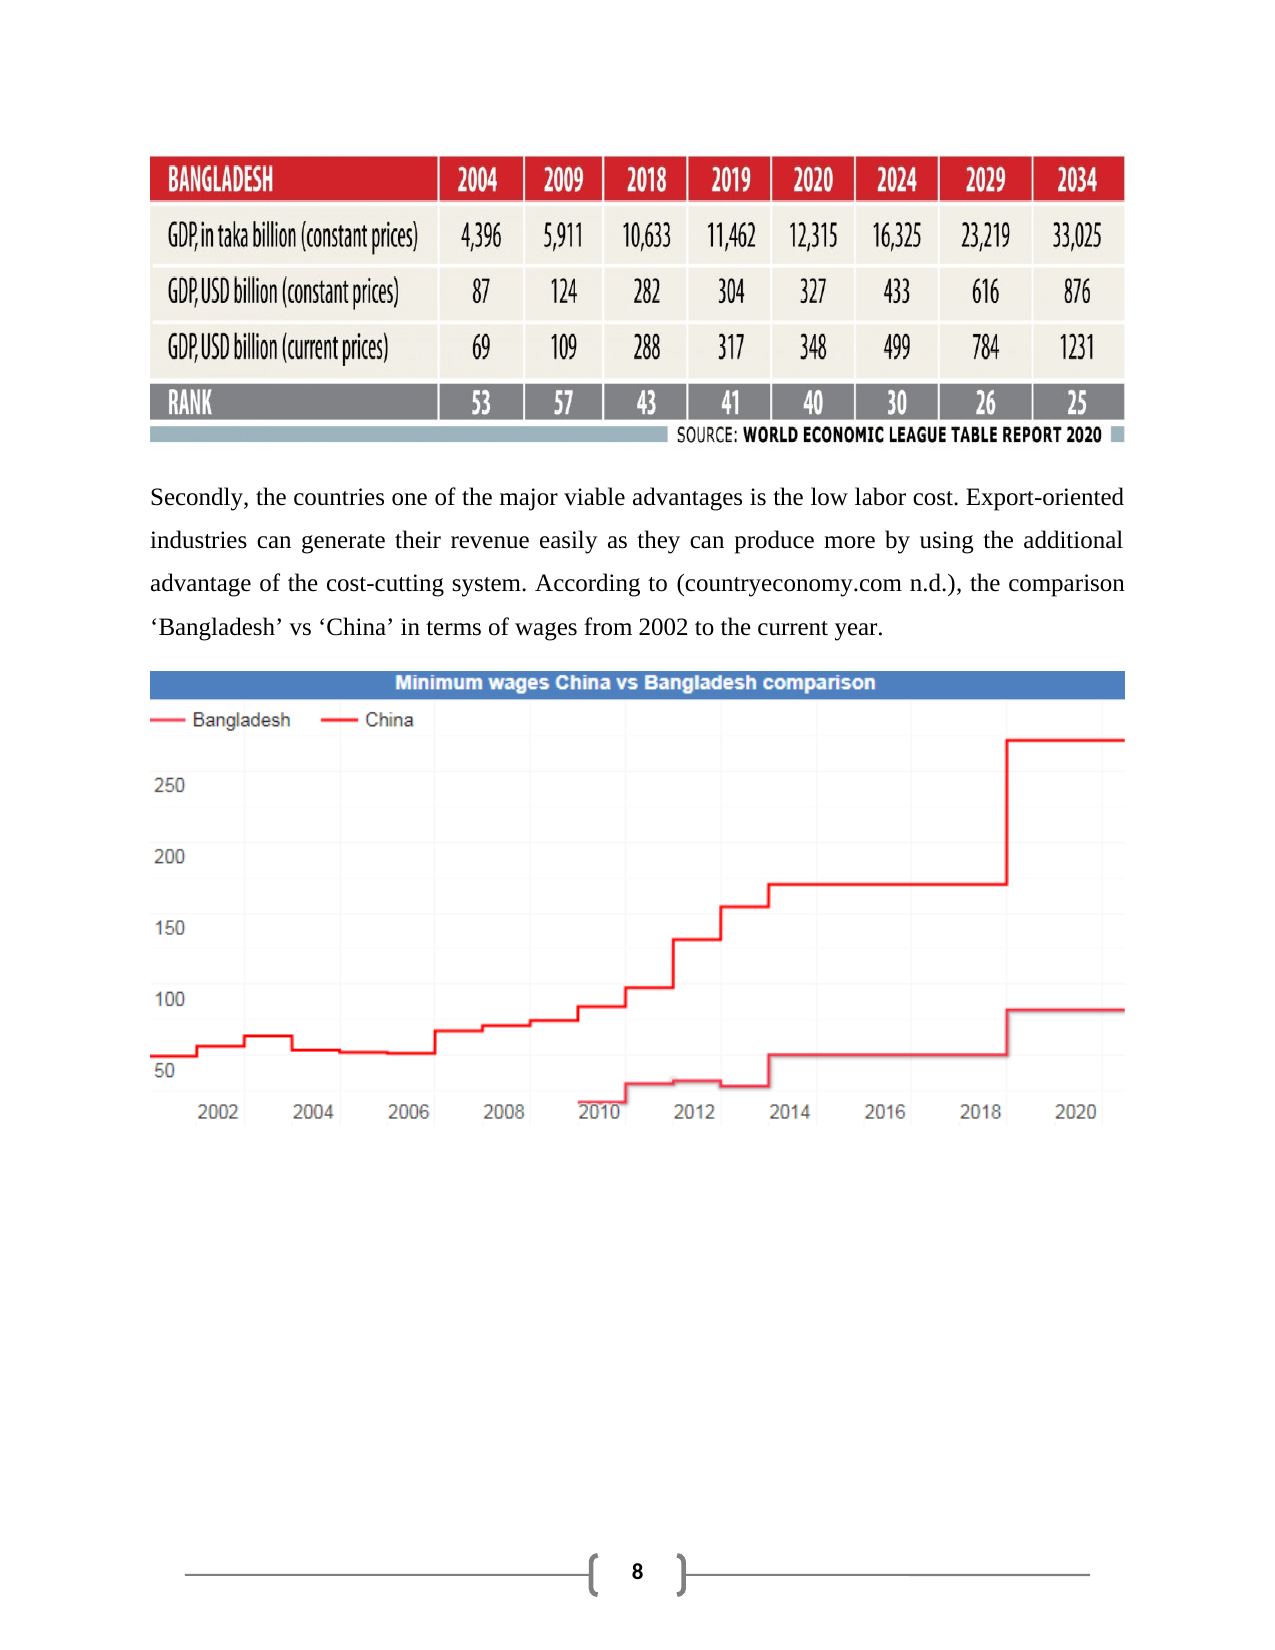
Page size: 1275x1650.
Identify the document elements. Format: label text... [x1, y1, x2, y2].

picture [150, 671, 1125, 1126]
picture [150, 150, 1125, 452]
text Secondly, the countries one of the major viable advantages is the low labor cost. Export-oriented industries can generate their revenue easily as they can produce more by using the additional advantage of the cost-cutting system. According to , the comparison ‘Bangladesh’ vs ‘China’ in terms of wages from 2002 to the current year. [150, 482, 1125, 640]
